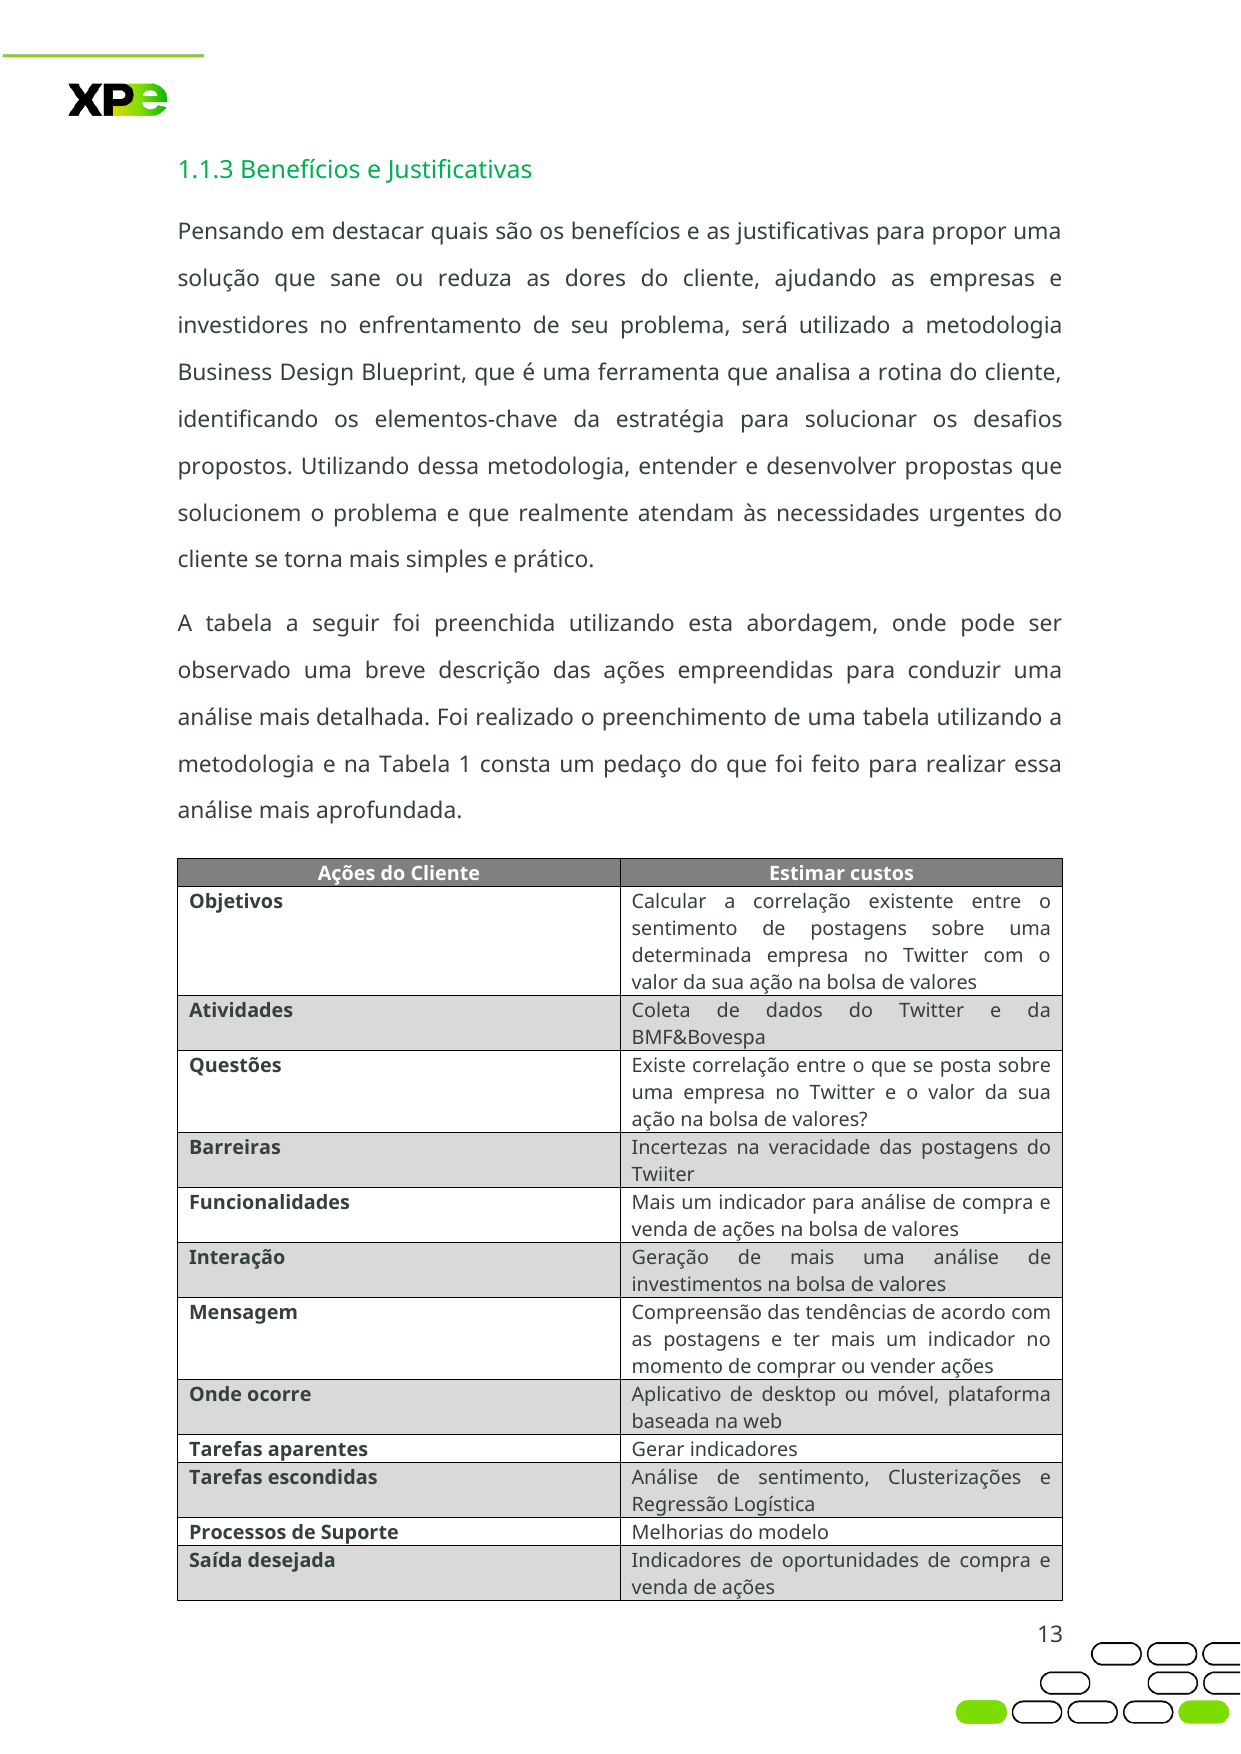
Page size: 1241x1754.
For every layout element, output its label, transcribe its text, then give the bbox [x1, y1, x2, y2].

table_cell Incertezas na veracidade das postagens do Twiiter [621, 1133, 1062, 1187]
table_cell Tarefas aparentes [178, 1435, 620, 1462]
table_cell Questões [178, 1051, 620, 1132]
text Pensando em destacar quais são os benefícios e as justificativas para propor uma solução que sane ou reduza as dores do cliente, ajudando as empresas e investidores no enfrentamento de seu problema, será utilizado a metodologia Business Design Blueprint, que é uma ferramenta que analisa a rotina do cliente, identificando os elementos-chave da estratégia para solucionar os desafios propostos. Utilizando dessa metodologia, entender e desenvolver propostas que solucionem o problema e que realmente atendam às necessidades urgentes do cliente se torna mais simples e prático. [177, 215, 1063, 575]
picture [955, 1642, 1241, 1724]
table_cell Coleta de dados do Twitter e da BMF&Bovespa [621, 996, 1062, 1050]
subtitle 1.1.3 Benefícios e Justificativas [177, 152, 1063, 186]
table_cell Calcular a correlação existente entre o sentimento de postagens sobre uma determinada empresa no Twitter com o valor da sua ação na bolsa de valores [621, 887, 1062, 995]
picture [2, 51, 205, 148]
table_cell Geração de mais uma análise de investimentos na bolsa de valores [621, 1243, 1062, 1297]
table_cell Existe correlação entre o que se posta sobre uma empresa no Twitter e o valor da sua ação na bolsa de valores? [621, 1051, 1062, 1132]
table_cell Aplicativo de desktop ou móvel, plataforma baseada na web [621, 1380, 1062, 1434]
table_cell Onde ocorre [178, 1380, 620, 1434]
table_cell Análise de sentimento, Clusterizações e Regressão Logística [621, 1463, 1062, 1517]
table_cell Indicadores de oportunidades de compra e venda de ações [621, 1546, 1062, 1600]
table_header Ações do Cliente [178, 859, 620, 886]
table_cell Mensagem [178, 1298, 620, 1379]
table_cell Barreiras [178, 1133, 620, 1187]
table_cell Gerar indicadores [621, 1435, 1062, 1462]
table_cell Funcionalidades [178, 1188, 620, 1242]
table_cell Compreensão das tendências de acordo com as postagens e ter mais um indicador no momento de comprar ou vender ações [621, 1298, 1062, 1379]
text A tabela a seguir foi preenchida utilizando esta abordagem, onde pode ser observado uma breve descrição das ações empreendidas para conduzir uma análise mais detalhada. Foi realizado o preenchimento de uma tabela utilizando a metodologia e na Tabela 1 consta um pedaço do que foi feito para realizar essa análise mais aprofundada. [177, 607, 1063, 826]
table_cell Melhorias do modelo [621, 1518, 1062, 1545]
table_cell Mais um indicador para análise de compra e venda de ações na bolsa de valores [621, 1188, 1062, 1242]
table_cell Saída desejada [178, 1546, 620, 1600]
table_cell Interação [178, 1243, 620, 1297]
table_header Estimar custos [621, 859, 1062, 886]
table_cell Objetivos [178, 887, 620, 995]
table_cell Tarefas escondidas [178, 1463, 620, 1517]
table_cell Processos de Suporte [178, 1518, 620, 1545]
table_cell Atividades [178, 996, 620, 1050]
